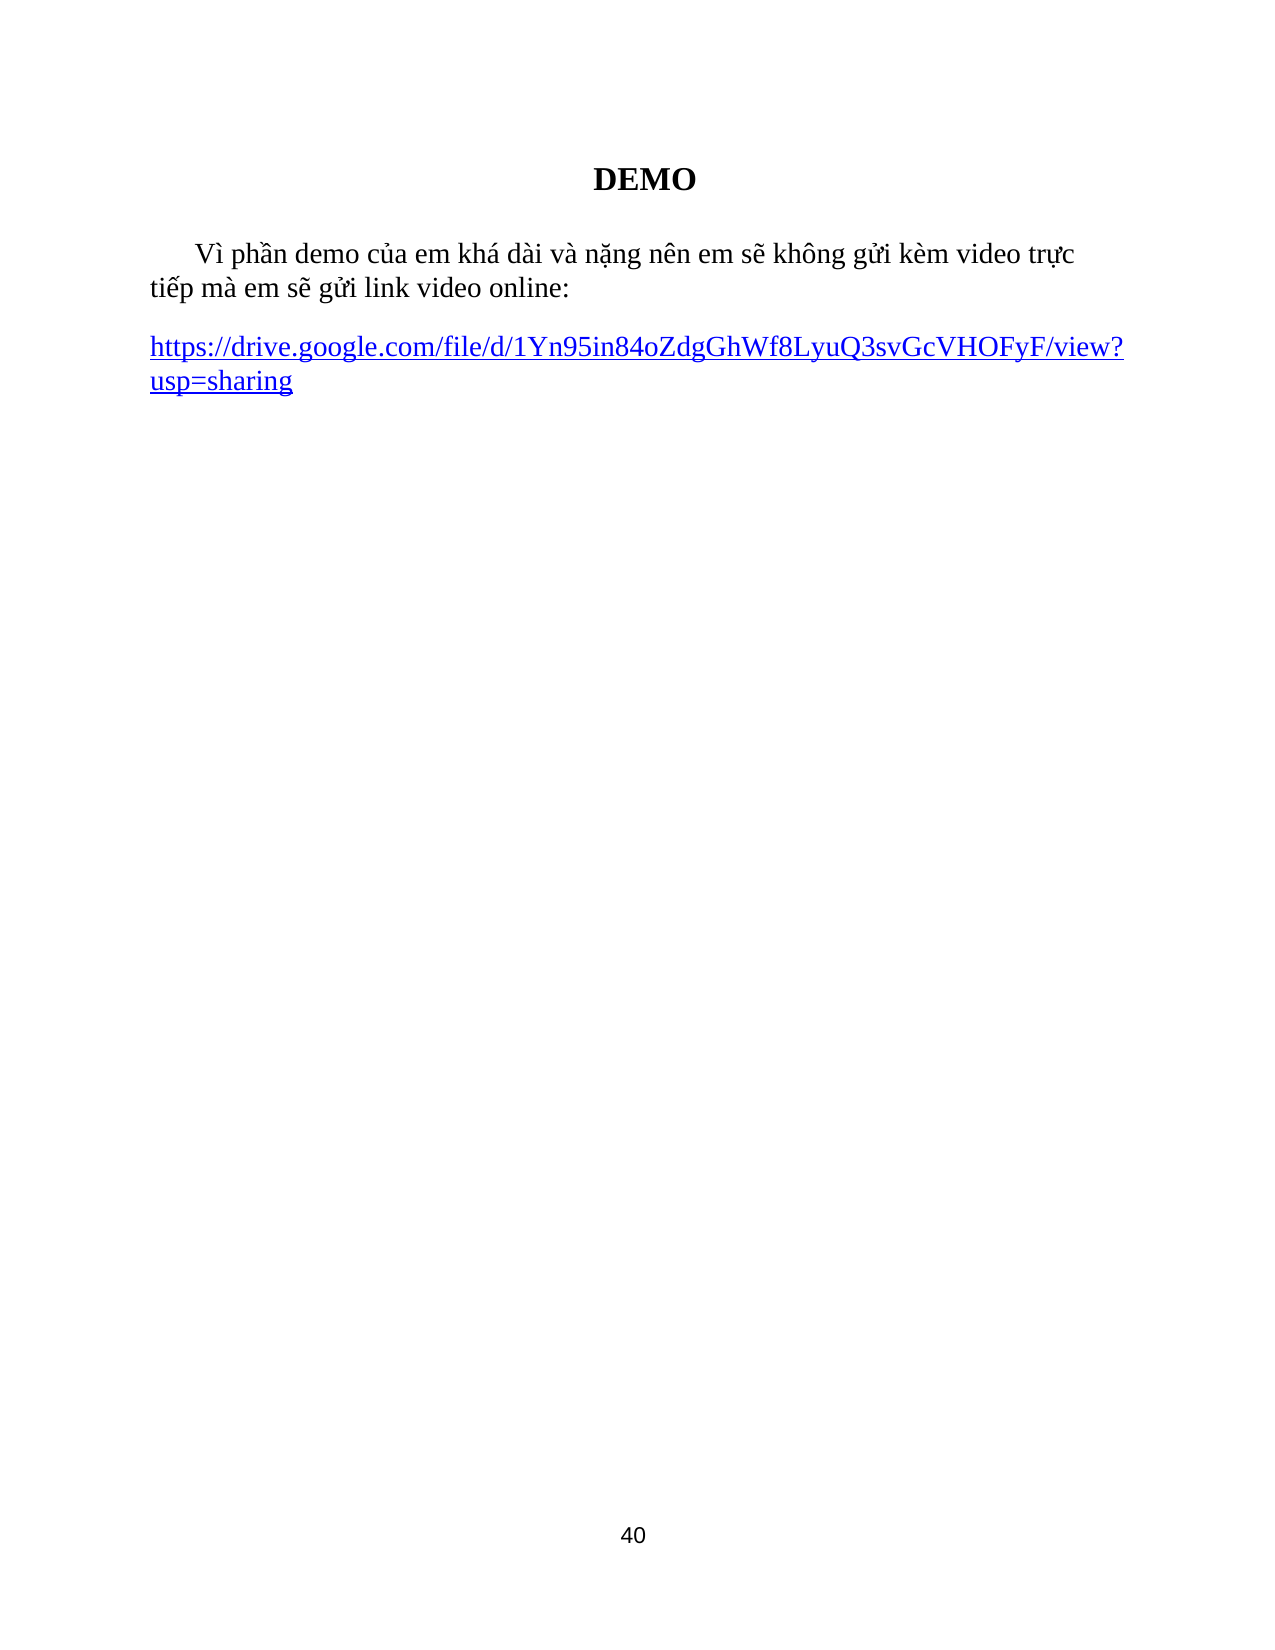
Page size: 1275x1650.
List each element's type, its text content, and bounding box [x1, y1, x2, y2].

subtitle DEMO [165, 159, 1125, 198]
text https://drive.google.com/file/d/1Yn95in84oZdgGhWf8LyuQ3svGcVHOFyF/view?usp=sharing [150, 329, 1125, 397]
text Vì phần demo của em khá dài và nặng nên em sẽ không gửi kèm video trực tiếp mà em sẽ gửi link video online: [150, 236, 1125, 303]
